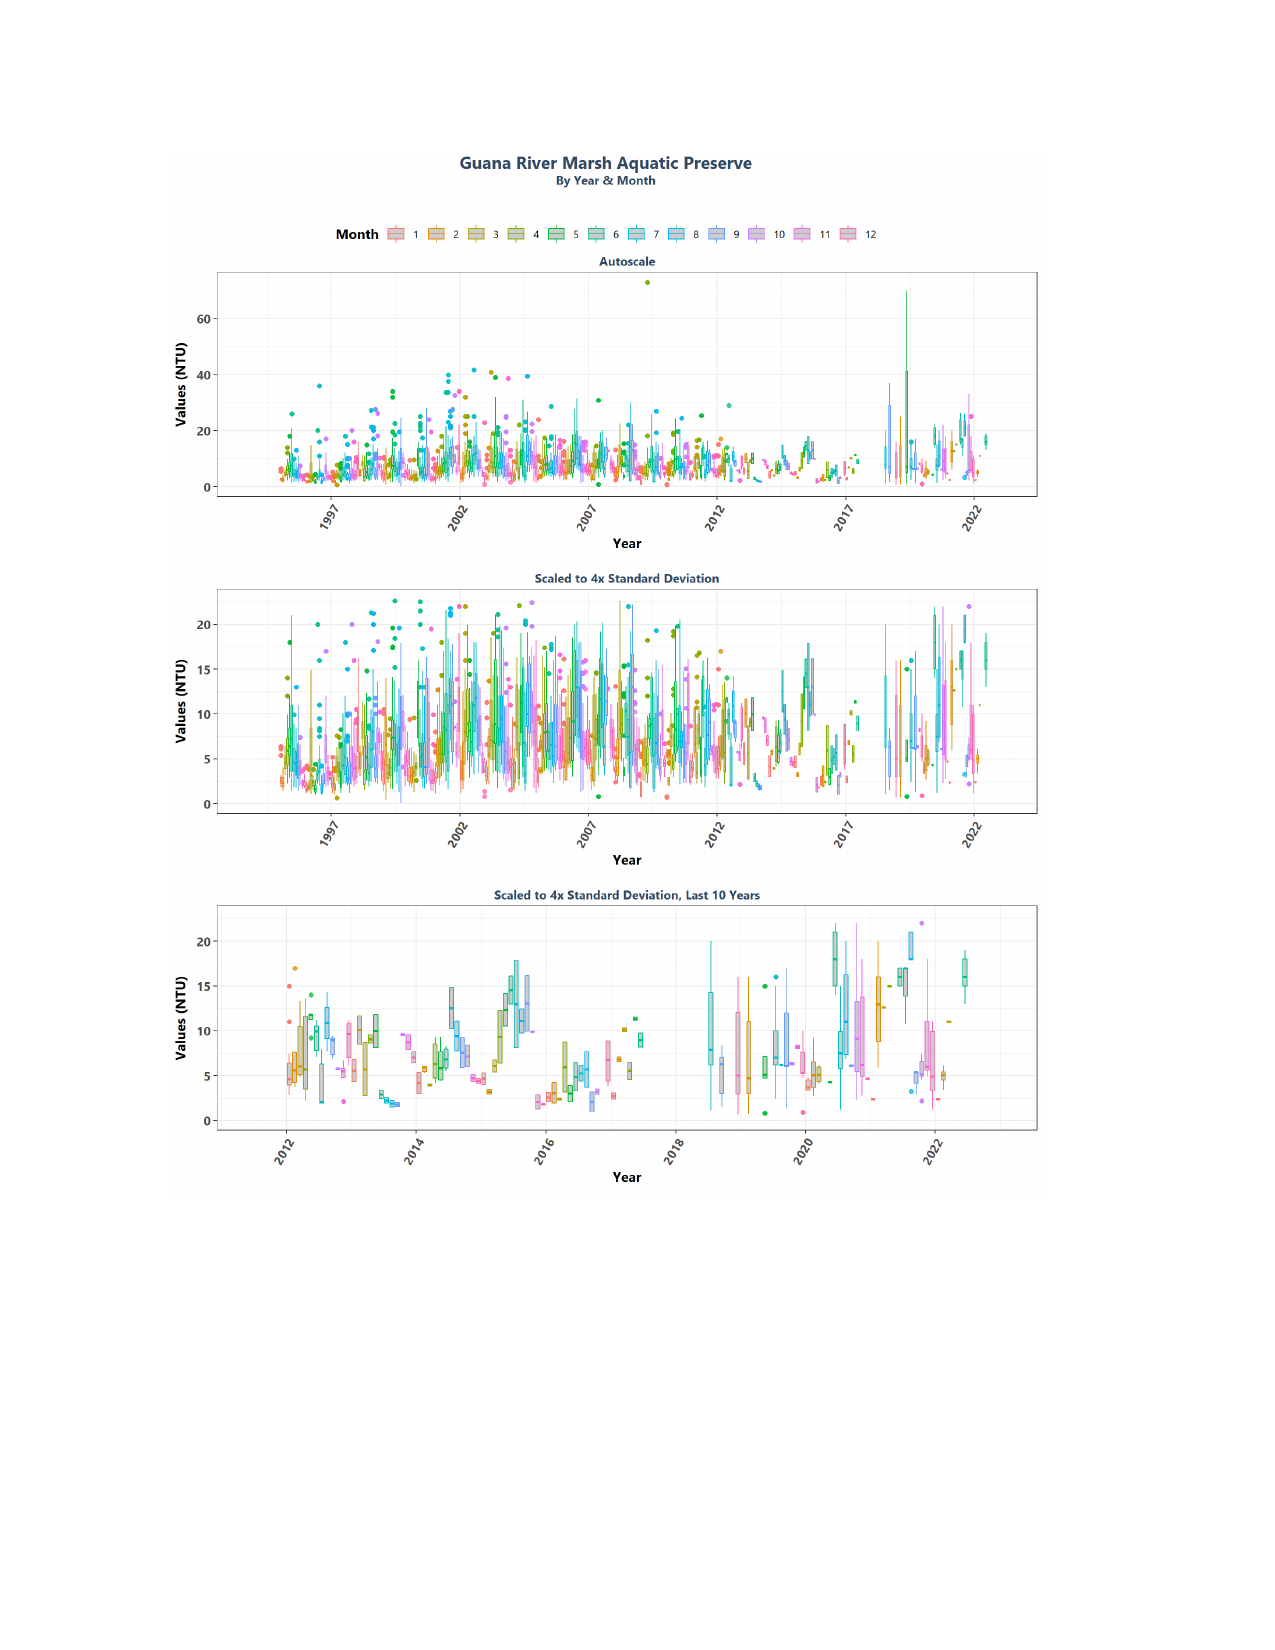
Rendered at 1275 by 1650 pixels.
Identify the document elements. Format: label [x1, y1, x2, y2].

picture [168, 150, 1044, 1200]
